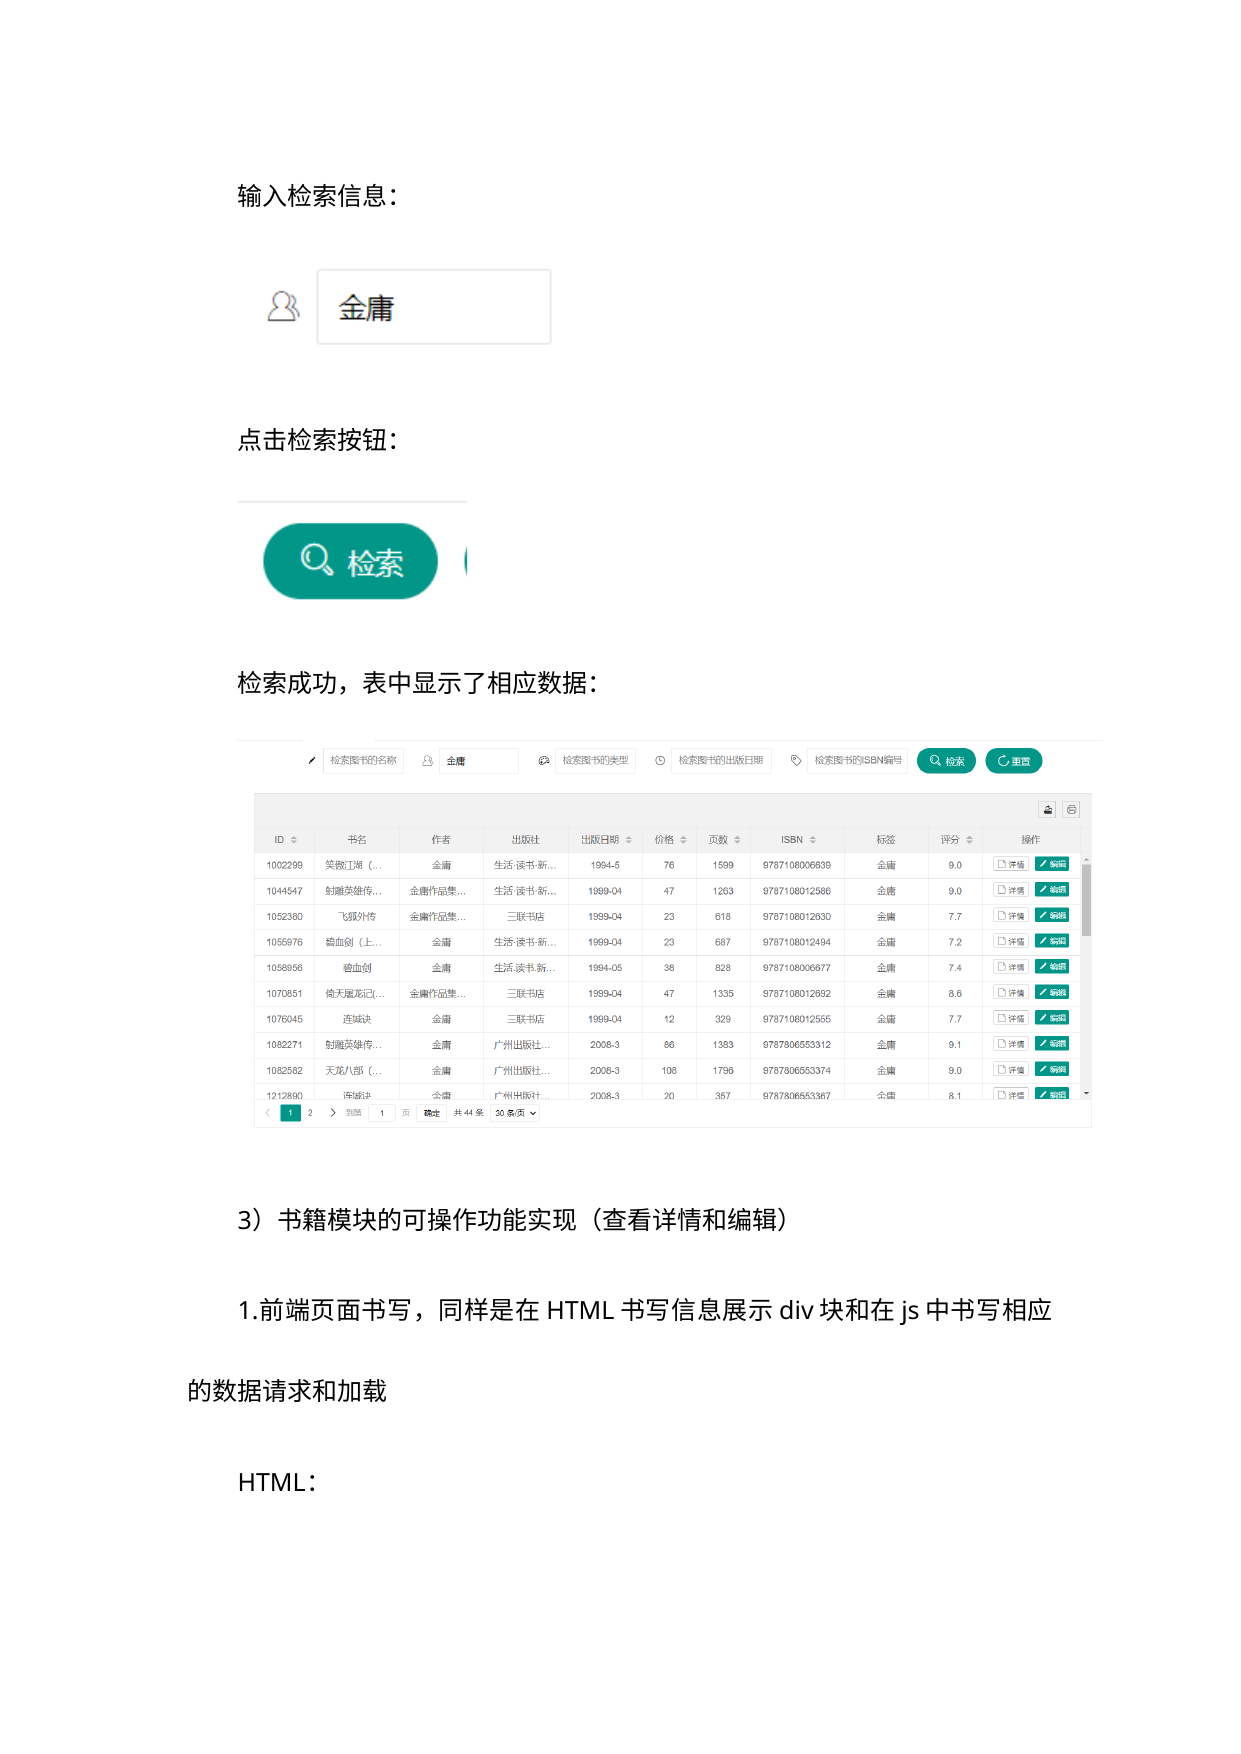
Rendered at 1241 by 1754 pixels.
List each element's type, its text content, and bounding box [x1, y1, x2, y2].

text 3）书籍模块的可操作功能实现（查看详情和编辑） [187, 1186, 1053, 1251]
text 检索成功，表中显示了相应数据： [187, 649, 1053, 714]
picture [237, 496, 468, 620]
picture [237, 739, 1103, 1134]
text 点击检索按钮： [187, 406, 1053, 471]
text HTML： [187, 1448, 1053, 1513]
picture [237, 252, 602, 378]
text 1.前端页面书写，同样是在HTML书写信息展示div块和在js中书写相应的数据请求和加载 [187, 1276, 1053, 1422]
text 输入检索信息： [187, 162, 1053, 227]
